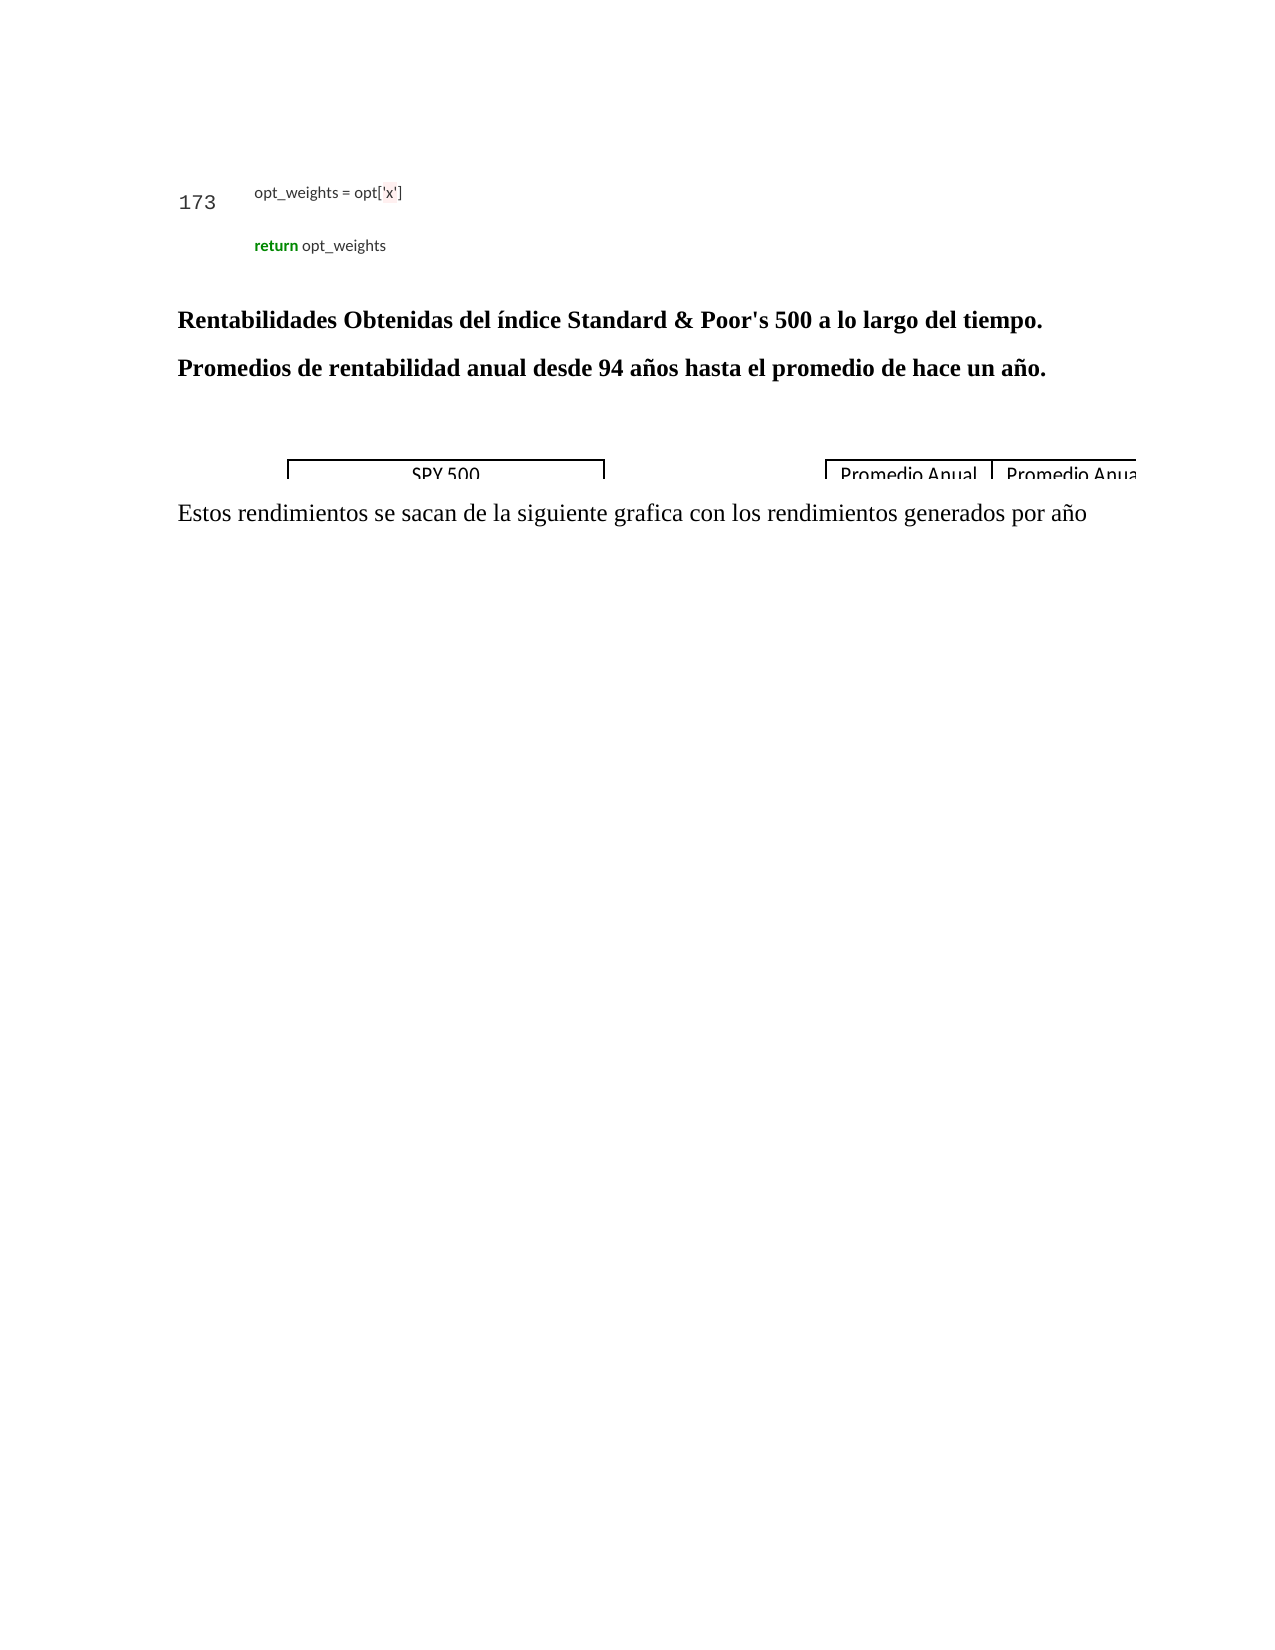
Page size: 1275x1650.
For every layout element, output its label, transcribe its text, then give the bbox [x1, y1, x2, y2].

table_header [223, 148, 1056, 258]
text Rentabilidades Obtenidas del índice Standard & Poor's 500 a lo largo del tiempo. [177, 305, 1098, 334]
text Promedios de rentabilidad anual desde 94 años hasta el promedio de hace un año. [177, 353, 1098, 382]
text Estos rendimientos se sacan de la siguiente grafica con los rendimientos generados por año [177, 498, 1098, 526]
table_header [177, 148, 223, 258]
